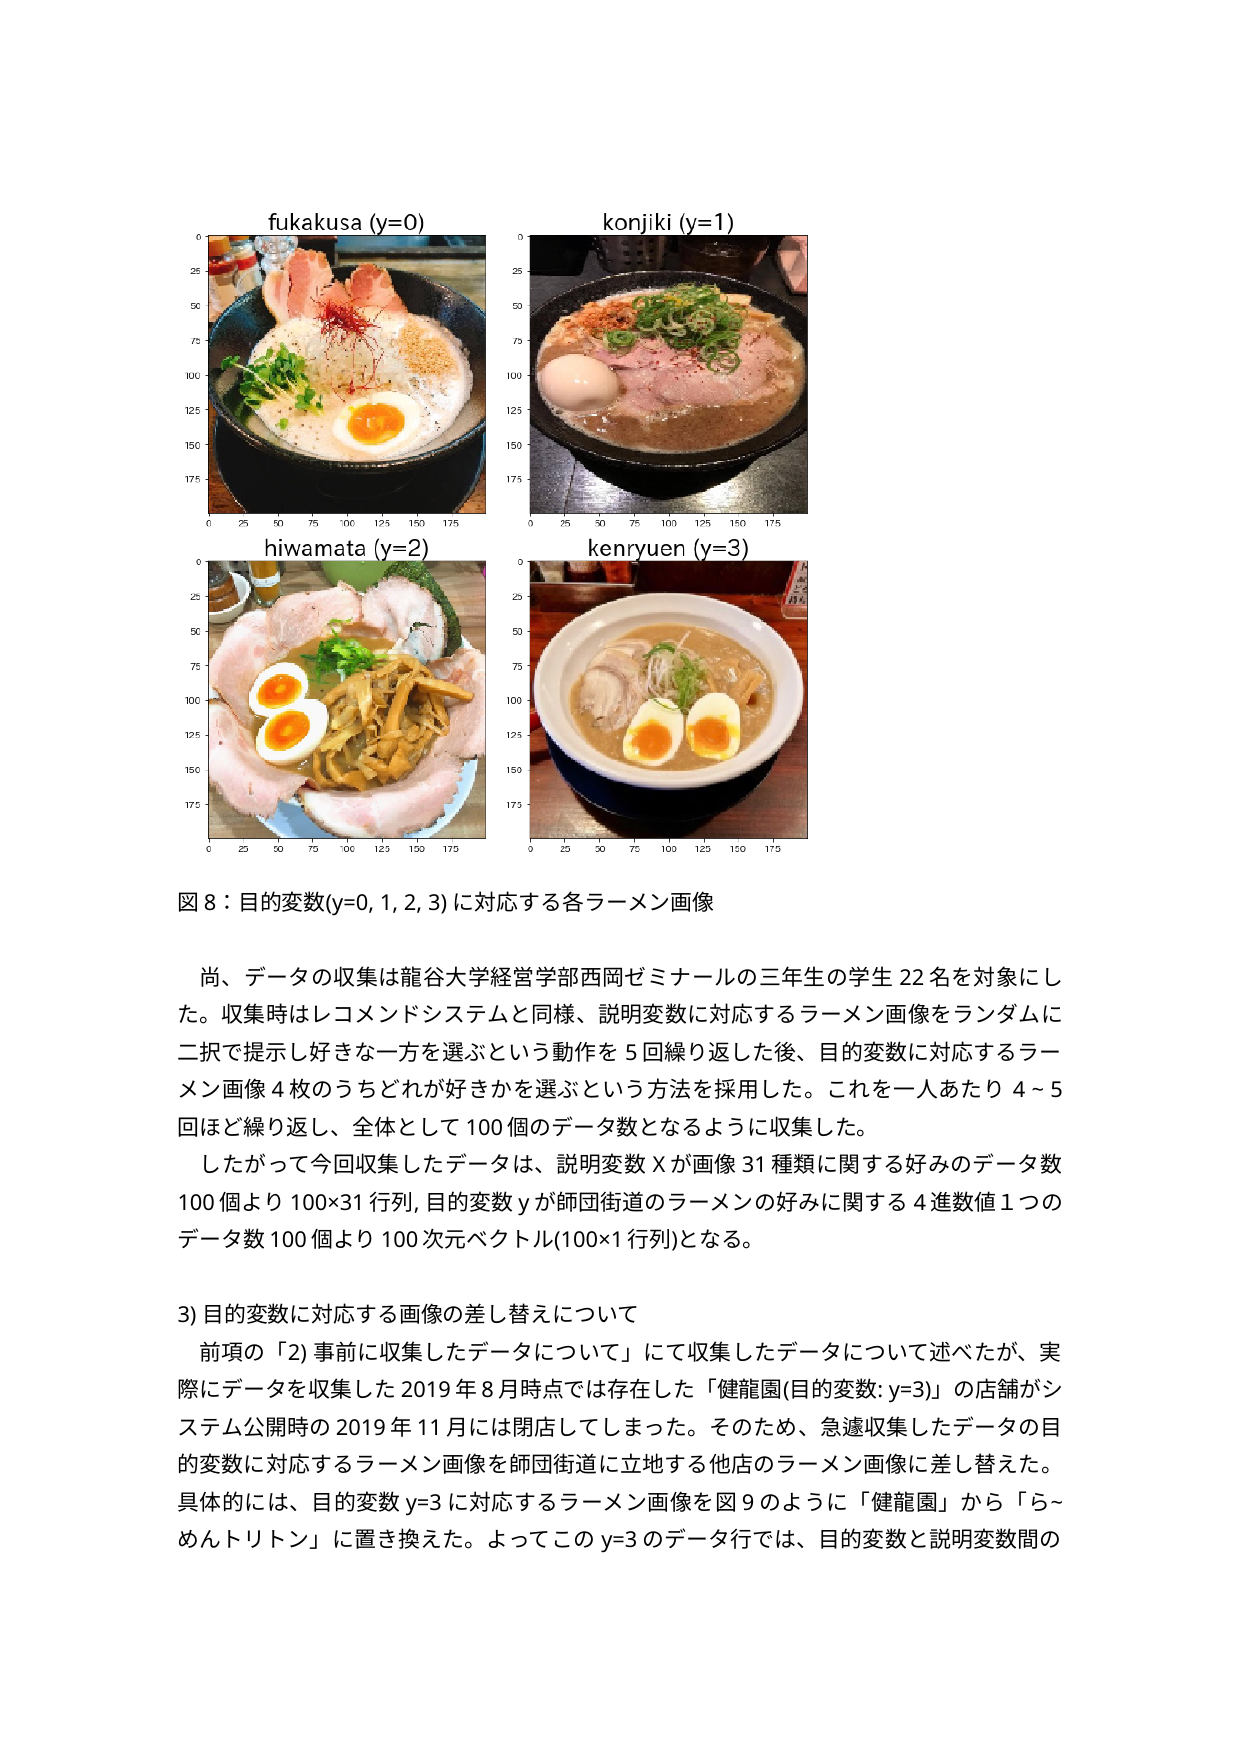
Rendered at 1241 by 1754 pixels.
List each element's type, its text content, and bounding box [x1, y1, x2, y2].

text したがって今回収集したデータは、説明変数Xが画像31種類に関する好みのデータ数100個より100×31行列, 目的変数yが師団街道のラーメンの好みに関する4進数値１つのデータ数100個より100次元ベクトル(100×1行列)となる。 [177, 1144, 1063, 1257]
text 3) 目的変数に対応する画像の差し替えについて [177, 1294, 1063, 1332]
text 図8：目的変数(y=0, 1, 2, 3) に対応する各ラーメン画像 [177, 882, 1063, 919]
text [177, 1332, 1063, 1557]
picture [177, 206, 816, 859]
text 尚、データの収集は龍谷大学経営学部西岡ゼミナールの三年生の学生22名を対象にした。収集時はレコメンドシステムと同様、説明変数に対応するラーメン画像をランダムに二択で提示し好きな一方を選ぶという動作を5回繰り返した後、目的変数に対応するラーメン画像4枚のうちどれが好きかを選ぶという方法を採用した。これを一人あたり4 ~ 5回ほど繰り返し、全体として100個のデータ数となるように収集した。 [177, 957, 1063, 1144]
